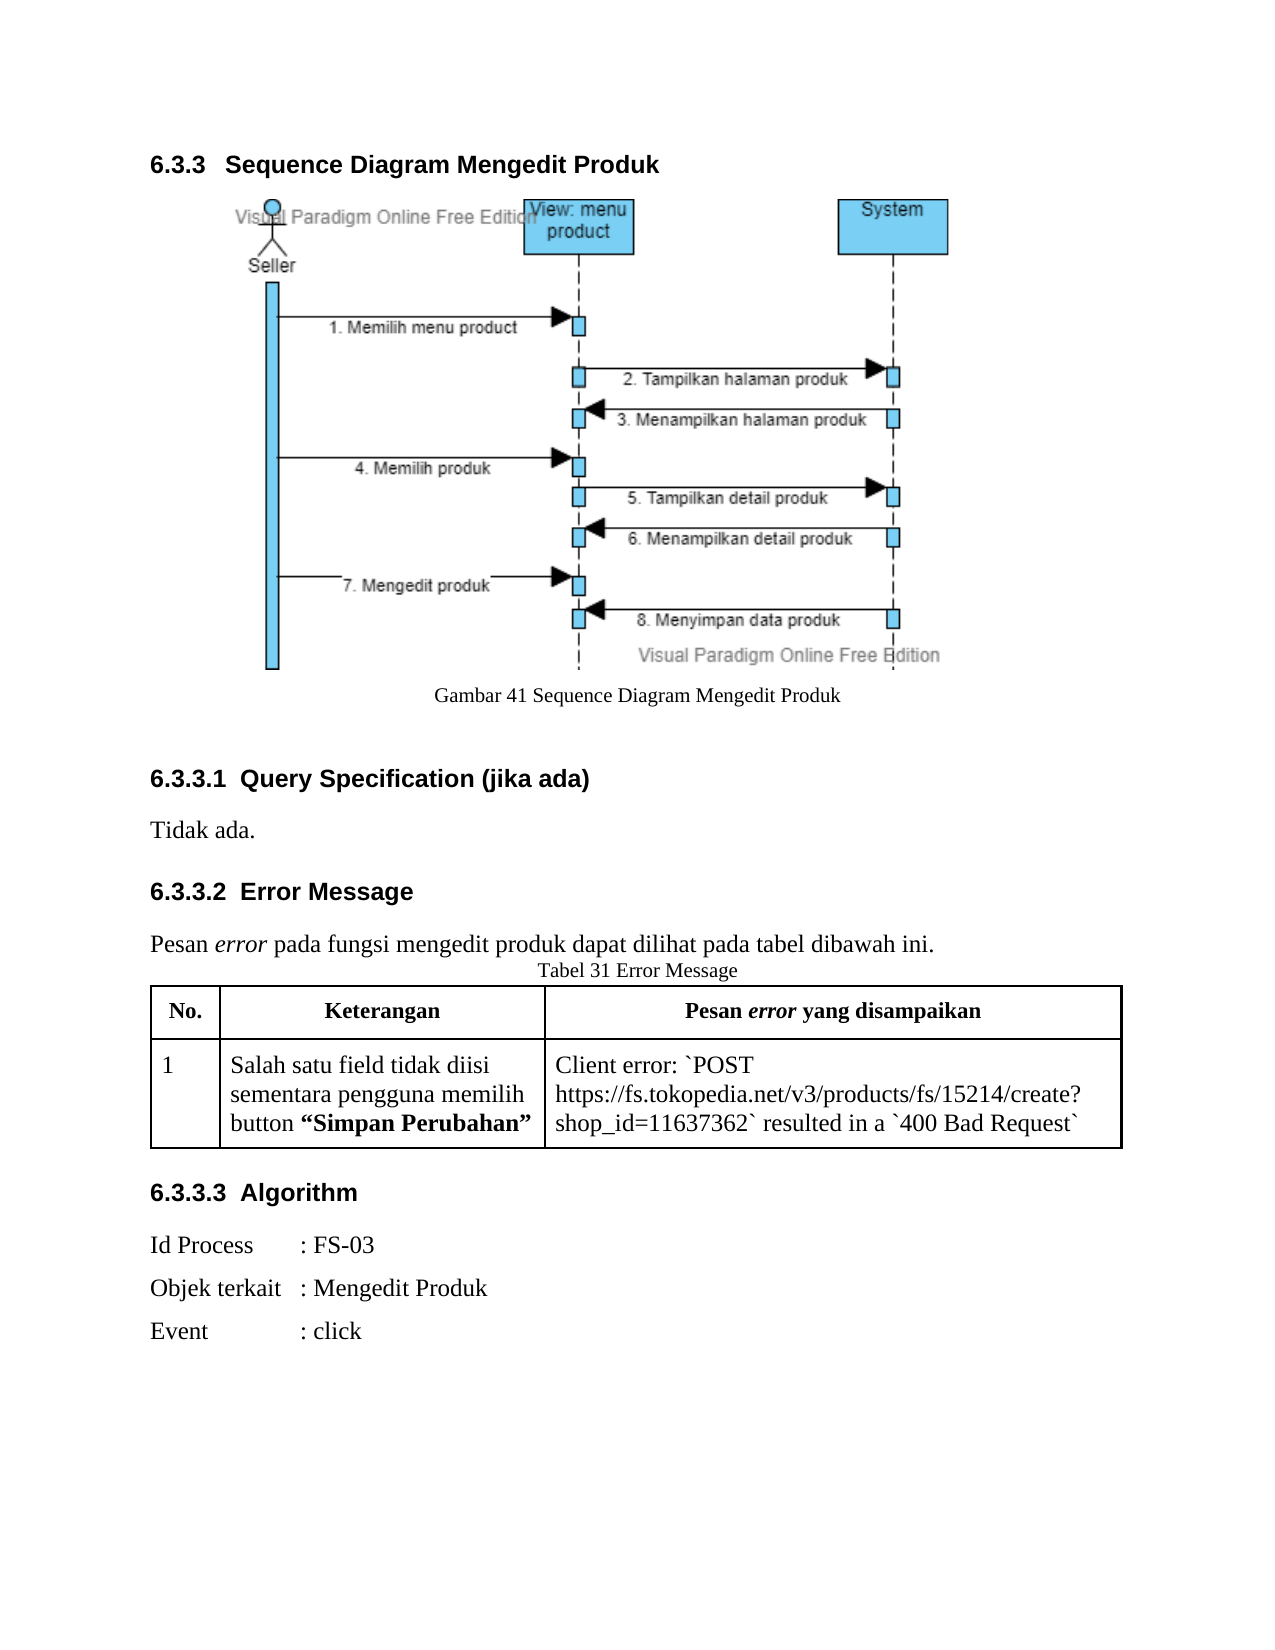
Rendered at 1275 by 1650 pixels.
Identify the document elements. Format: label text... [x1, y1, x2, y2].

table_header Keterangan [221, 987, 544, 1038]
text Pesan error pada fungsi mengedit produk dapat dilihat pada tabel dibawah ini. [150, 929, 1125, 957]
text Objek terkait : Mengedit Produk [150, 1273, 1125, 1302]
text Event : click [150, 1316, 1125, 1345]
subtitle Query Specification (jika ada) [150, 764, 1125, 792]
picture [225, 199, 949, 670]
table_cell Salah satu field tidak diisi sementara pengguna memilih button “Simpan Perubahan” [221, 1040, 544, 1147]
table_cell 1 [152, 1040, 219, 1147]
table_header Pesan error yang disampaikan [546, 987, 1120, 1038]
subtitle Error Message [150, 877, 1125, 906]
text Tabel 31 Error Message [150, 957, 1125, 982]
subtitle Sequence Diagram Mengedit Produk [150, 150, 1125, 179]
text Tidak ada. [150, 815, 1125, 844]
text Id Process : FS-03 [150, 1230, 1125, 1258]
table_cell Client error: `POST https://fs.tokopedia.net/v3/products/fs/15214/create?shop_id=11637362` resulted in a `400 Bad Request` [546, 1040, 1120, 1147]
subtitle Algorithm [150, 1178, 1125, 1207]
text Gambar 41 Sequence Diagram Mengedit Produk [150, 683, 1125, 707]
table_header No. [152, 987, 219, 1038]
